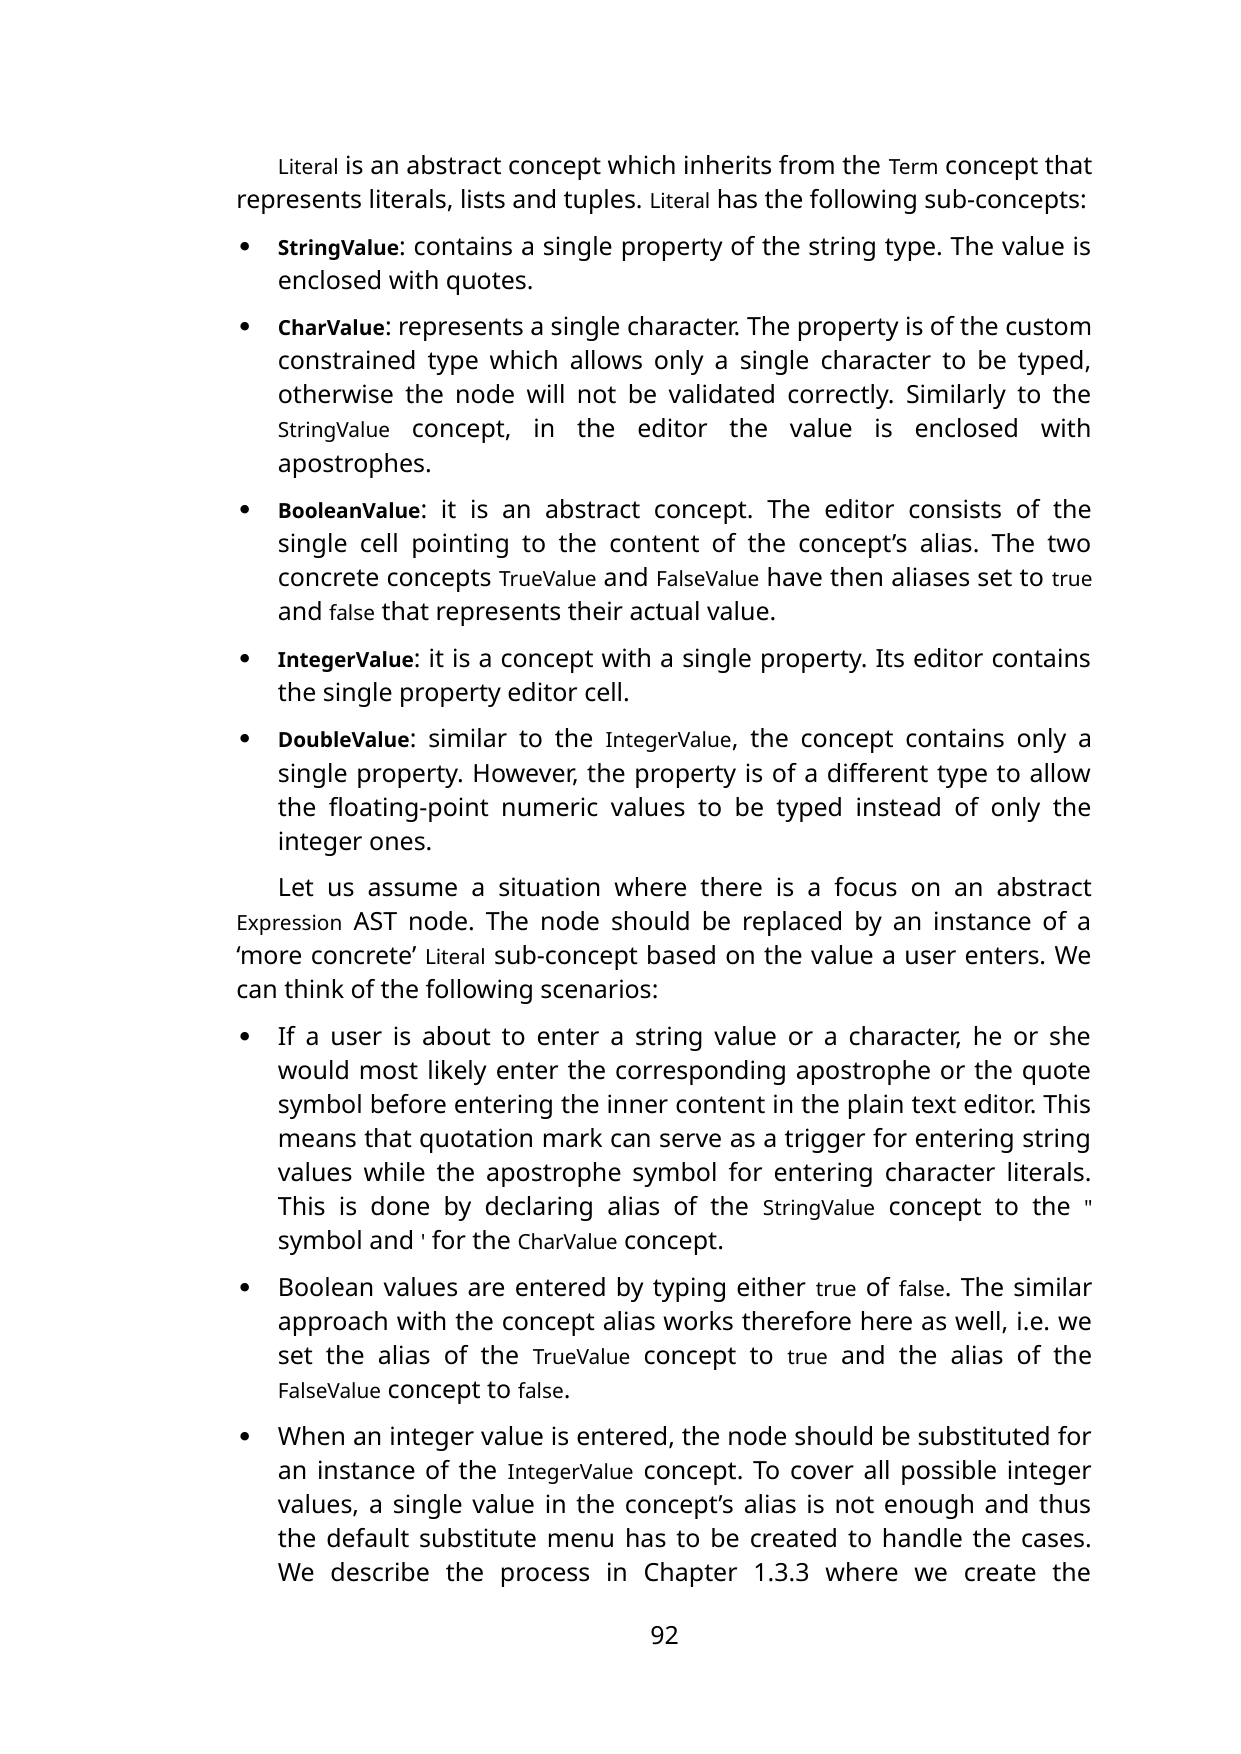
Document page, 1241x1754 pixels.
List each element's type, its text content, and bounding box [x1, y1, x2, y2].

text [240, 1418, 1092, 1589]
text Let us assume a situation where there is a focus on an abstract Expression AST node. The node should be replaced by an instance of a ‘more concrete’ Literal sub-concept based on the value a user enters. We can think of the following scenarios: [236, 870, 1092, 1006]
text DoubleValue: similar to the IntegerValue, the concept contains only a single property. However, the property is of a different type to allow the floating-point numeric values to be typed instead of only the integer ones. [240, 721, 1092, 857]
text IntegerValue: it is a concept with a single property. Its editor contains the single property editor cell. [240, 641, 1092, 709]
text Literal is an abstract concept which inherits from the Term concept that represents literals, lists and tuples. Literal has the following sub-concepts: [236, 148, 1092, 216]
text Boolean values are entered by typing either true of false. The similar approach with the concept alias works therefore here as well, i.e. we set the alias of the TrueValue concept to true and the alias of the FalseValue concept to false. [240, 1269, 1092, 1406]
text BooleanValue: it is an abstract concept. The editor consists of the single cell pointing to the content of the concept’s alias. The two concrete concepts TrueValue and FalseValue have then aliases set to true and false that represents their actual value. [240, 492, 1092, 628]
text If a user is about to enter a string value or a character, he or she would most likely enter the corresponding apostrophe or the quote symbol before entering the inner content in the plain text editor. This means that quotation mark can serve as a trigger for entering string values while the apostrophe symbol for entering character literals. This is done by declaring alias of the StringValue concept to the " symbol and ' for the CharValue concept. [240, 1019, 1092, 1257]
text StringValue: contains a single property of the string type. The value is enclosed with quotes. [240, 228, 1092, 296]
text CharValue: represents a single character. The property is of the custom constrained type which allows only a single character to be typed, otherwise the node will not be validated correctly. Similarly to the StringValue concept, in the editor the value is enclosed with apostrophes. [240, 309, 1092, 479]
